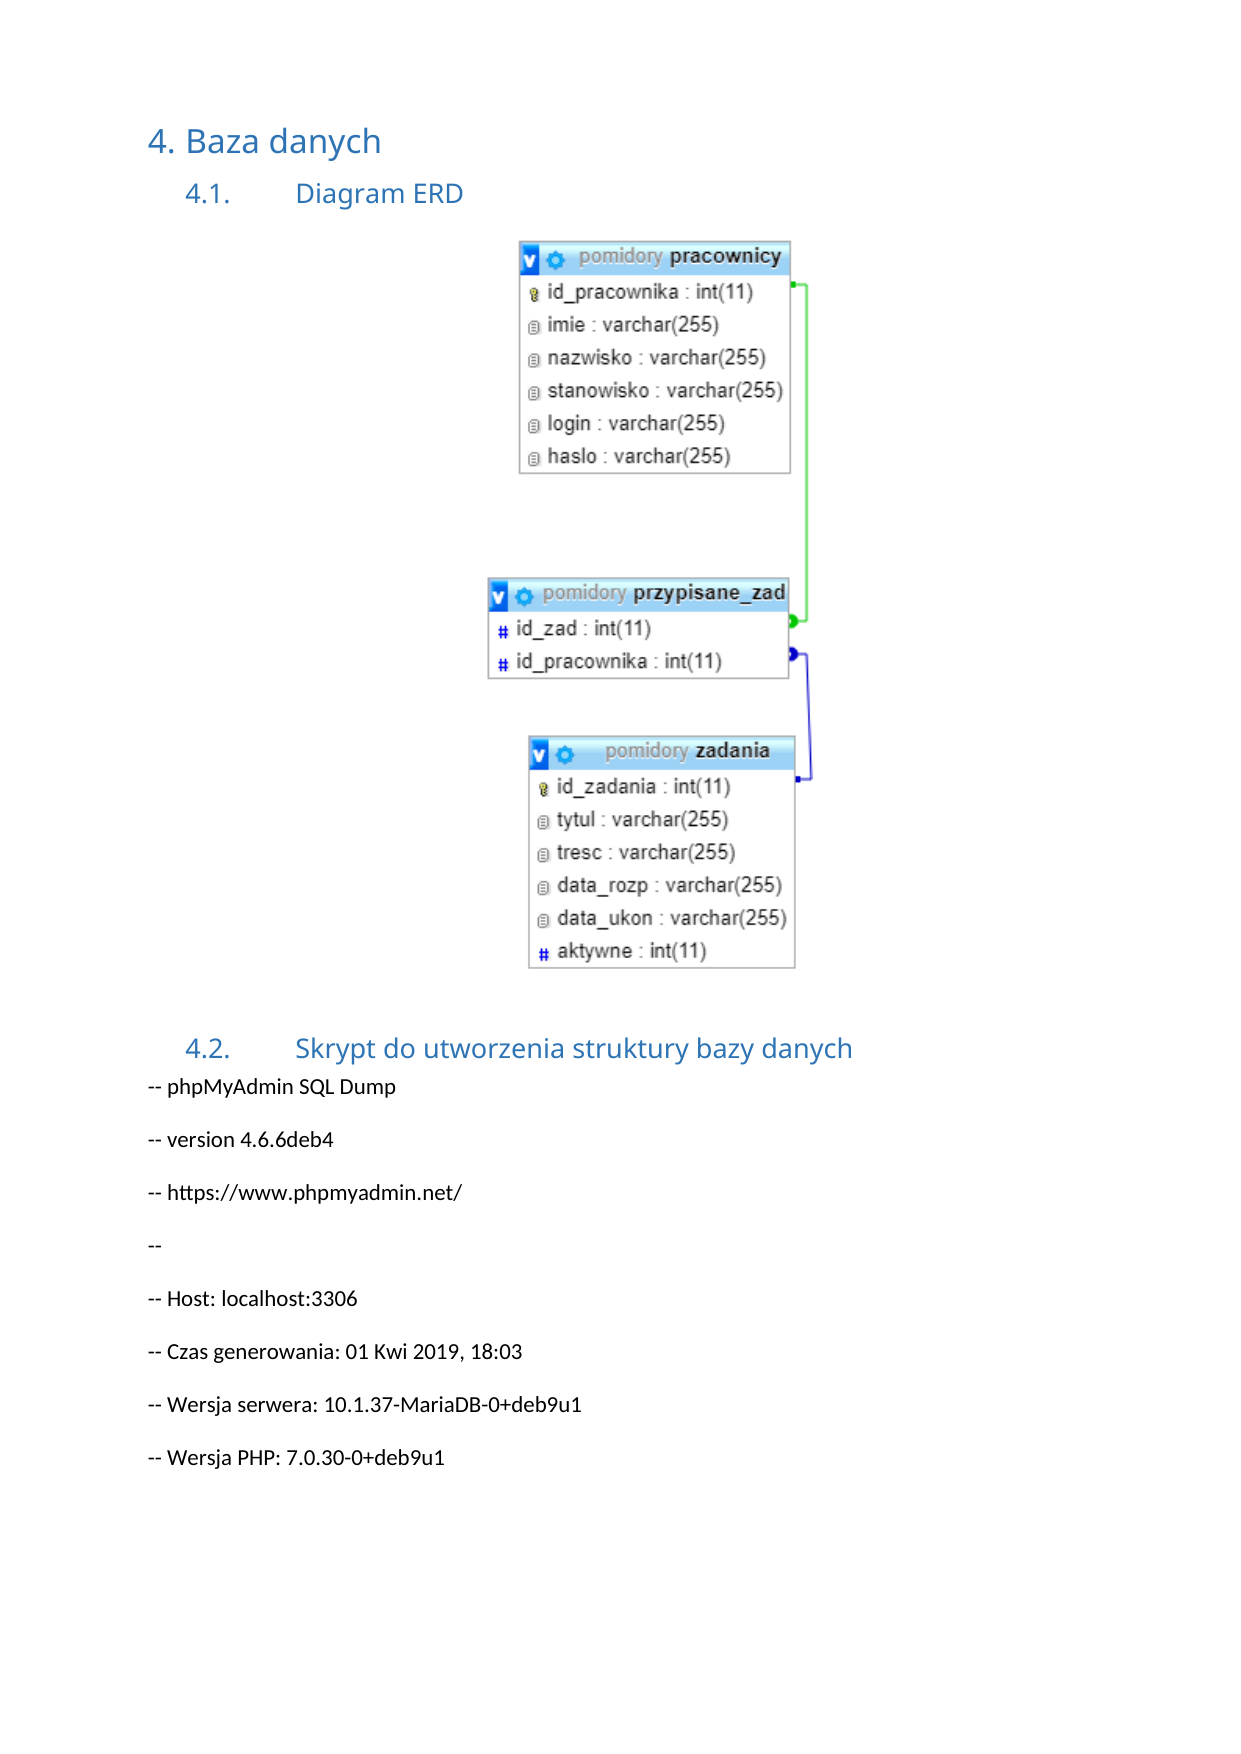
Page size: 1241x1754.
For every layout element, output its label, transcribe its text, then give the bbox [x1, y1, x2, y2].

text -- Wersja PHP: 7.0.30-0+deb9u1 [148, 1443, 1093, 1471]
picture [394, 216, 846, 1005]
text -- Host: localhost:3306 [148, 1284, 1093, 1312]
text -- Czas generowania: 01 Kwi 2019, 18:03 [148, 1337, 1093, 1365]
text -- version 4.6.6deb4 [148, 1125, 1093, 1153]
text -- phpMyAdmin SQL Dump [148, 1072, 1093, 1100]
subtitle Baza danych [148, 118, 1093, 163]
text -- [148, 1231, 1093, 1259]
text -- https://www.phpmyadmin.net/ [148, 1178, 1093, 1206]
subtitle Diagram ERD [185, 174, 1093, 211]
text -- Wersja serwera: 10.1.37-MariaDB-0+deb9u1 [148, 1390, 1093, 1418]
subtitle Skrypt do utworzenia struktury bazy danych [185, 1029, 1093, 1066]
